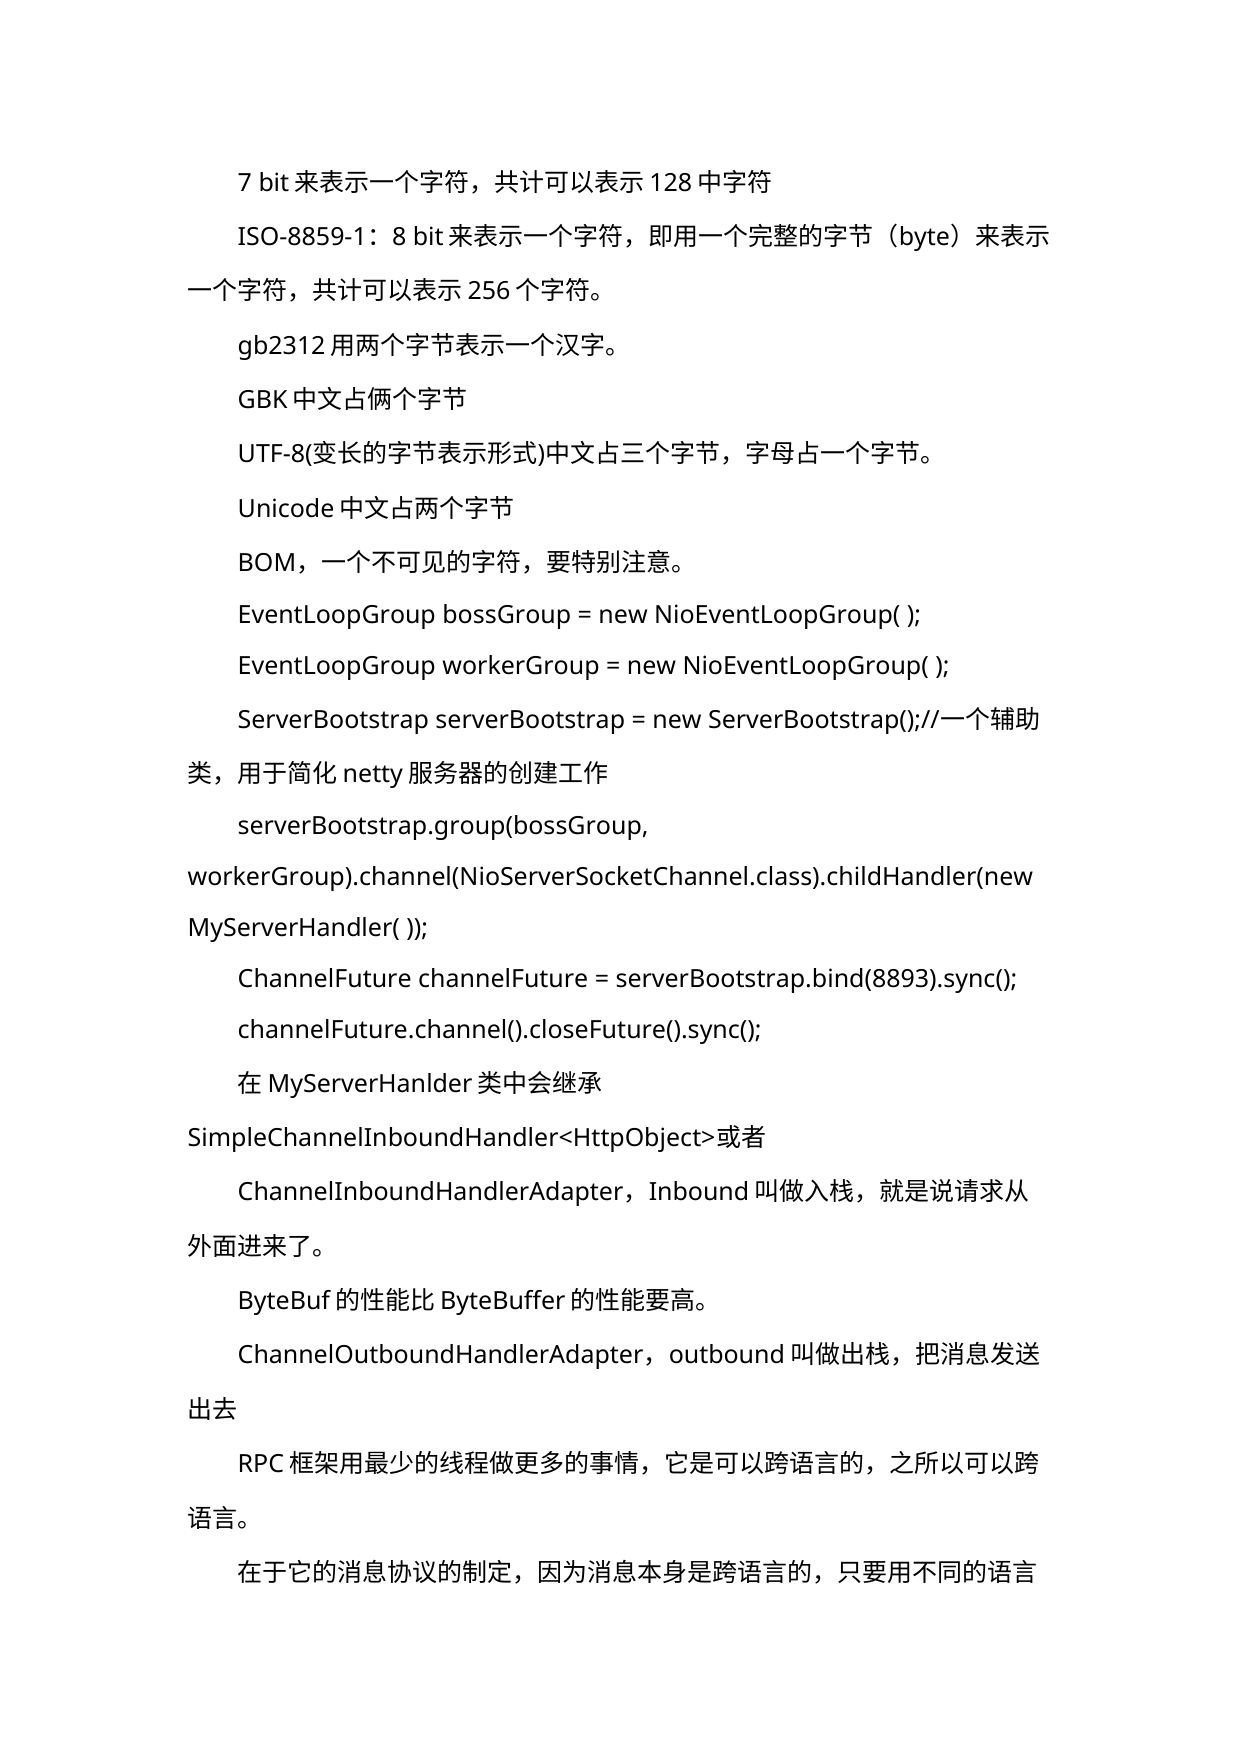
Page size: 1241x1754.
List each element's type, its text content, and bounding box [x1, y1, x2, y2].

text 7 bit来表示一个字符，共计可以表示128中字符 [187, 162, 1053, 198]
text RPC框架用最少的线程做更多的事情，它是可以跨语言的，之所以可以跨语言。 [187, 1444, 1053, 1534]
text ChannelOutboundHandlerAdapter，outbound叫做出栈，把消息发送出去 [187, 1335, 1053, 1426]
text gb2312用两个字节表示一个汉字。 [187, 325, 1053, 361]
text EventLoopGroup bossGroup = new NioEventLoopGroup( ); [187, 597, 1053, 631]
text ServerBootstrap serverBootstrap = new ServerBootstrap();//一个辅助类，用于简化netty服务器的创建工作 [187, 699, 1053, 790]
text ByteBuf的性能比ByteBuffer的性能要高。 [187, 1281, 1053, 1317]
text channelFuture.channel().closeFuture().sync(); [187, 1012, 1053, 1046]
text 在MyServerHanlder类中会继承SimpleChannelInboundHandler<HttpObject>或者 [187, 1063, 1053, 1154]
text ChannelFuture channelFuture = serverBootstrap.bind(8893).sync(); [187, 961, 1053, 995]
text serverBootstrap.group(bossGroup, workerGroup).channel(NioServerSocketChannel.class).childHandler(new MyServerHandler( )); [187, 808, 1053, 944]
text ISO-8859-1：8 bit来表示一个字符，即用一个完整的字节（byte）来表示一个字符，共计可以表示256个字符。 [187, 216, 1053, 307]
text Unicode中文占两个字节 [187, 488, 1053, 524]
text ChannelInboundHandlerAdapter，Inbound叫做入栈，就是说请求从外面进来了。 [187, 1172, 1053, 1262]
text GBK中文占俩个字节 [187, 379, 1053, 416]
text EventLoopGroup workerGroup = new NioEventLoopGroup( ); [187, 648, 1053, 682]
text BOM，一个不可见的字符，要特别注意。 [187, 543, 1053, 579]
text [187, 1552, 1053, 1589]
text UTF-8(变长的字节表示形式)中文占三个字节，字母占一个字节。 [187, 434, 1053, 470]
